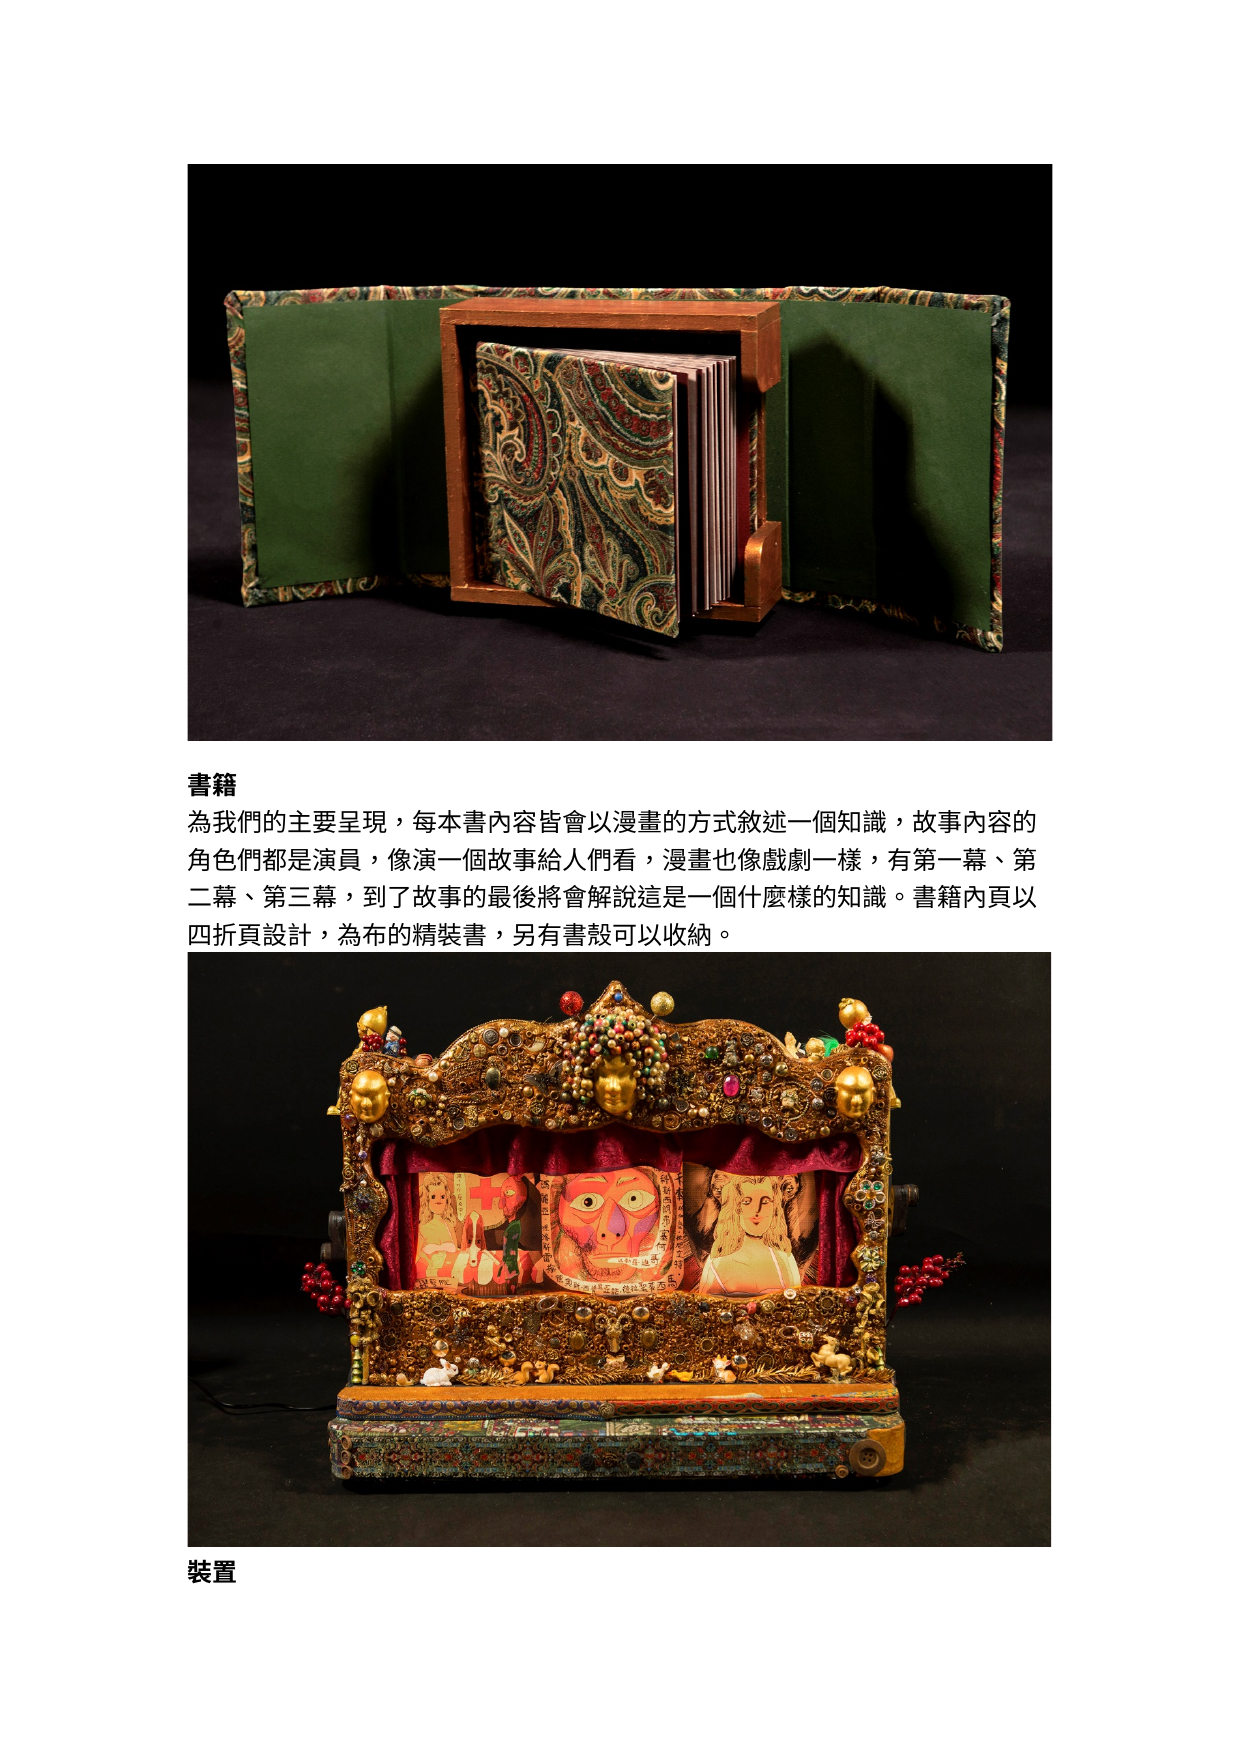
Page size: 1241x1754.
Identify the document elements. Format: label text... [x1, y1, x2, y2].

text 書籍 [187, 764, 1053, 802]
text 裝置 [187, 1552, 1053, 1589]
picture [187, 164, 1053, 741]
picture [187, 952, 1052, 1547]
text 為我們的主要呈現，每本書內容皆會以漫畫的方式敘述一個知識，故事內容的角色們都是演員，像演一個故事給人們看，漫畫也像戲劇一樣，有第一幕、第二幕、第三幕，到了故事的最後將會解說這是一個什麼樣的知識。書籍內頁以四折頁設計，為布的精裝書，另有書殼可以收納。 [187, 802, 1053, 952]
